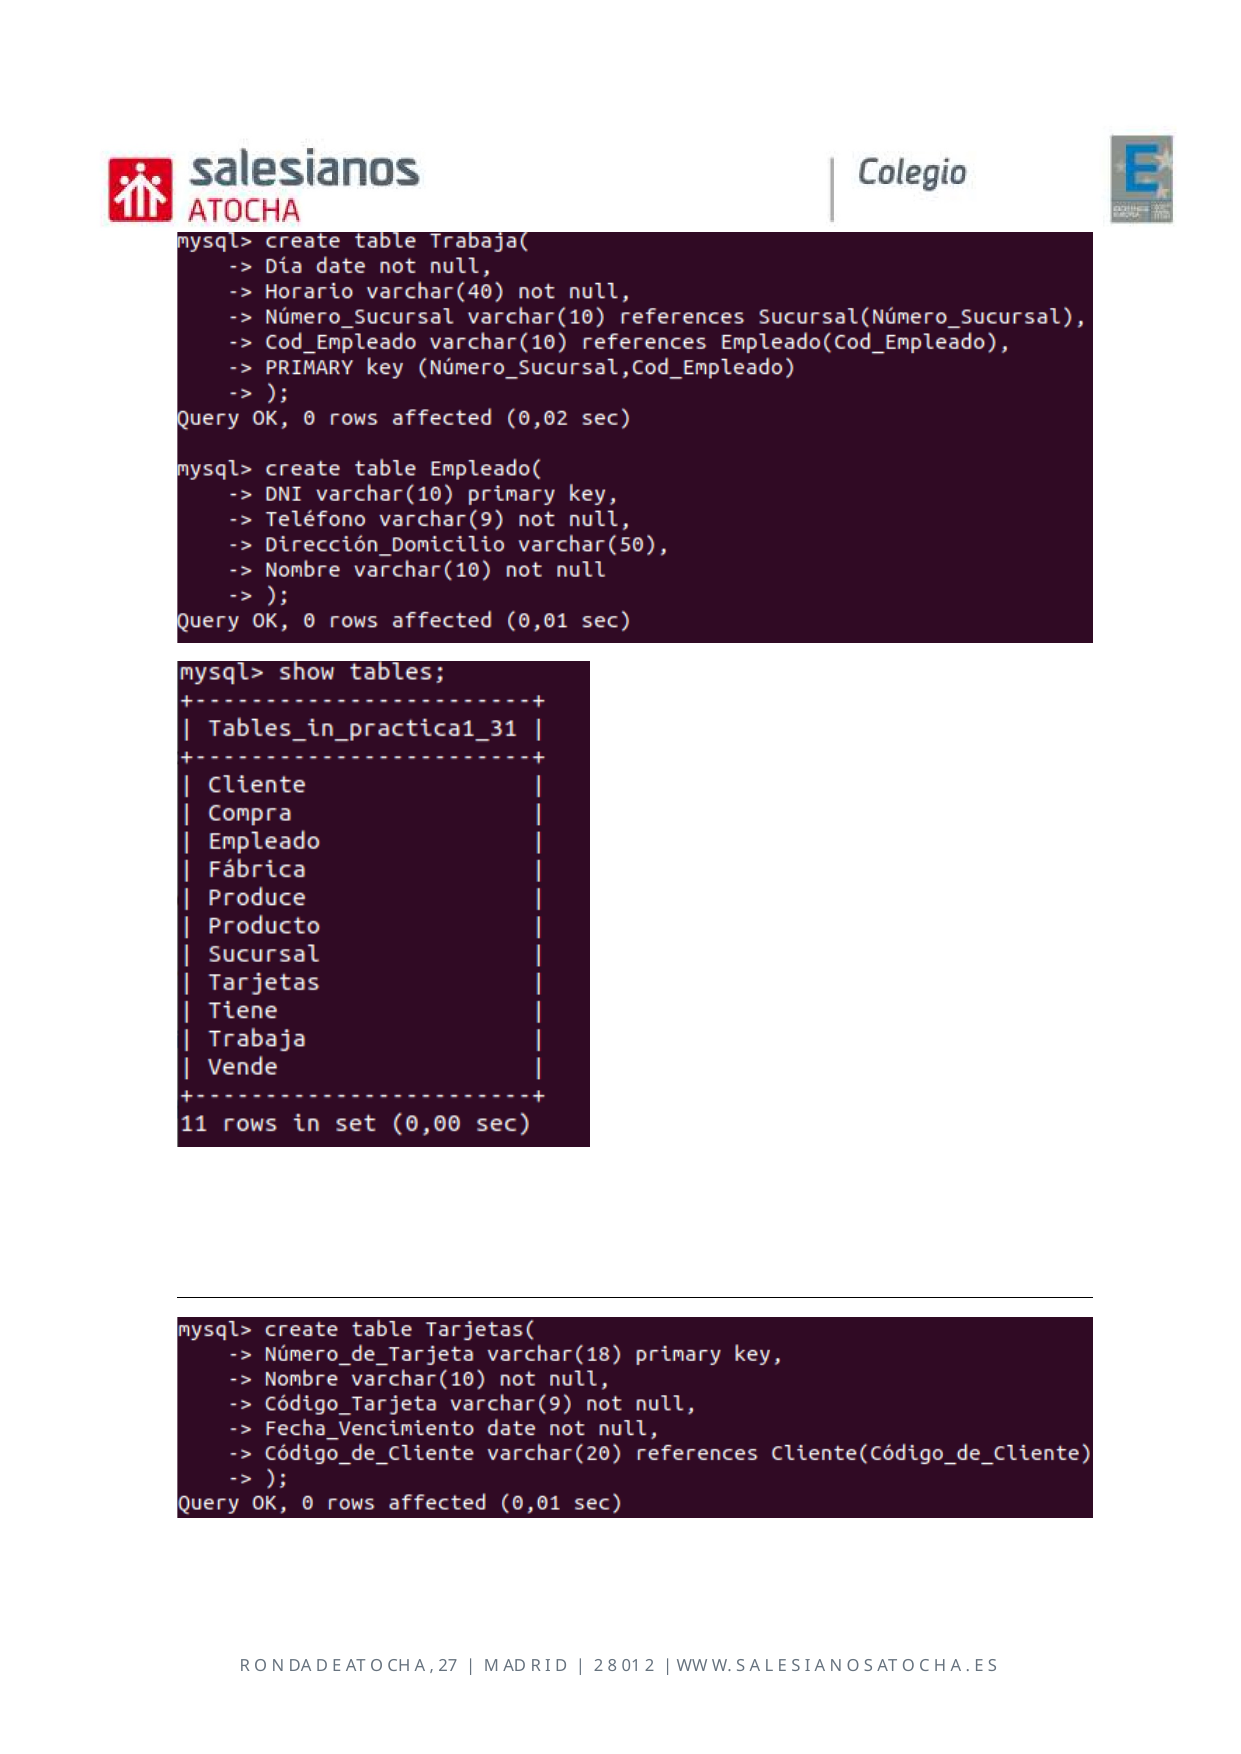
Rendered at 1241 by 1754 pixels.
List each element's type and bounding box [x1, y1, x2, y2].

picture [0, 0, 1238, 231]
picture [177, 232, 1093, 643]
picture [177, 661, 590, 1147]
picture [177, 1317, 1093, 1518]
